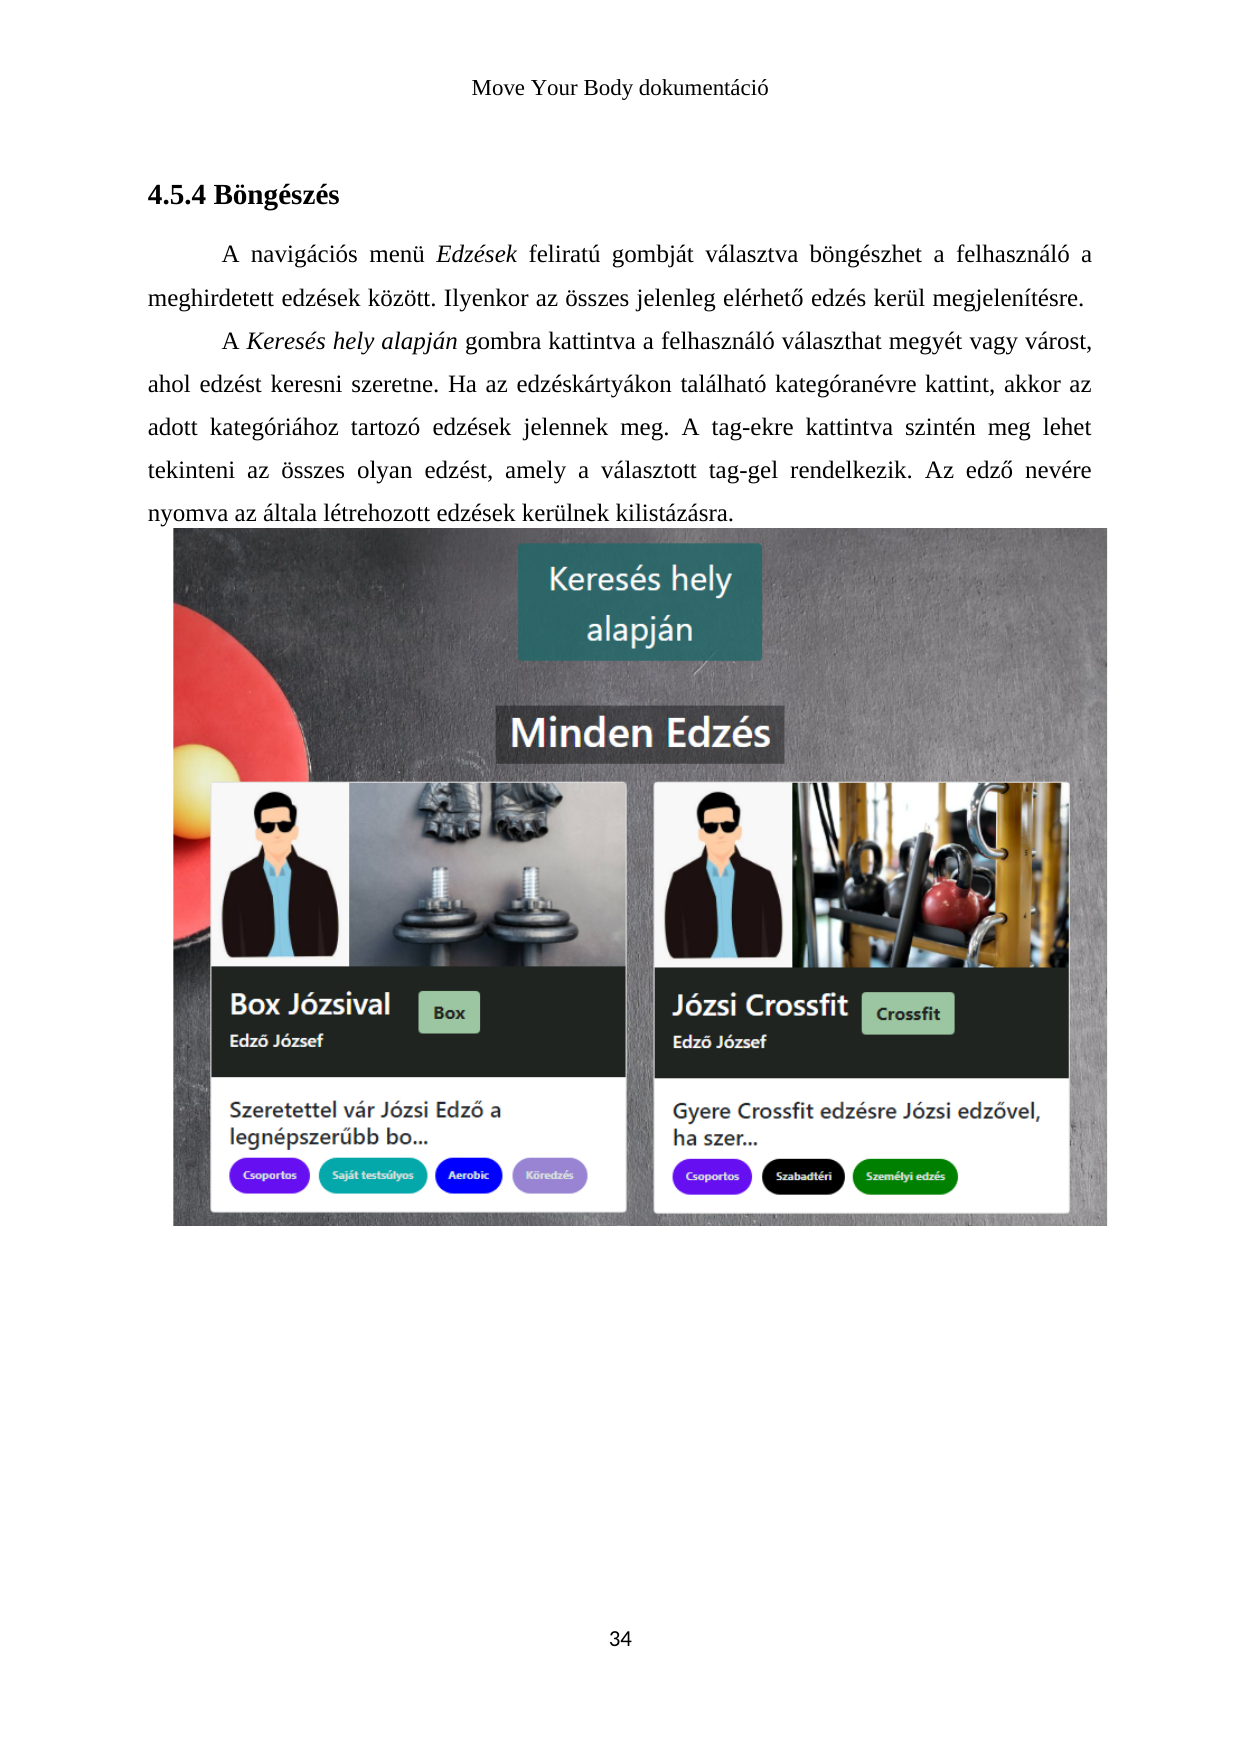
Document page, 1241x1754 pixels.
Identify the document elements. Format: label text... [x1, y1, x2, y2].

text A navigációs menü Edzések feliratú gombját választva böngészhet a felhasználó a meghirdetett edzések között. Ilyenkor az összes jelenleg elérhető edzés kerül megjelenítésre. A Keresés hely alapján gombra kattintva a felhasználó választhat megyét vagy várost, ahol edzést keresni szeretne. Ha az edzéskártyákon található kategóranévre kattint, akkor az adott kategóriához tartozó edzések jelennek meg. A tag-ekre kattintva szintén meg lehet tekinteni az összes olyan edzést, amely a választott tag-gel rendelkezik. Az edző nevére nyomva az általa létrehozott edzések kerülnek kilistázásra. [148, 239, 1093, 527]
subtitle 4.5.4 Böngészés [148, 177, 1093, 210]
picture [173, 528, 1108, 1226]
